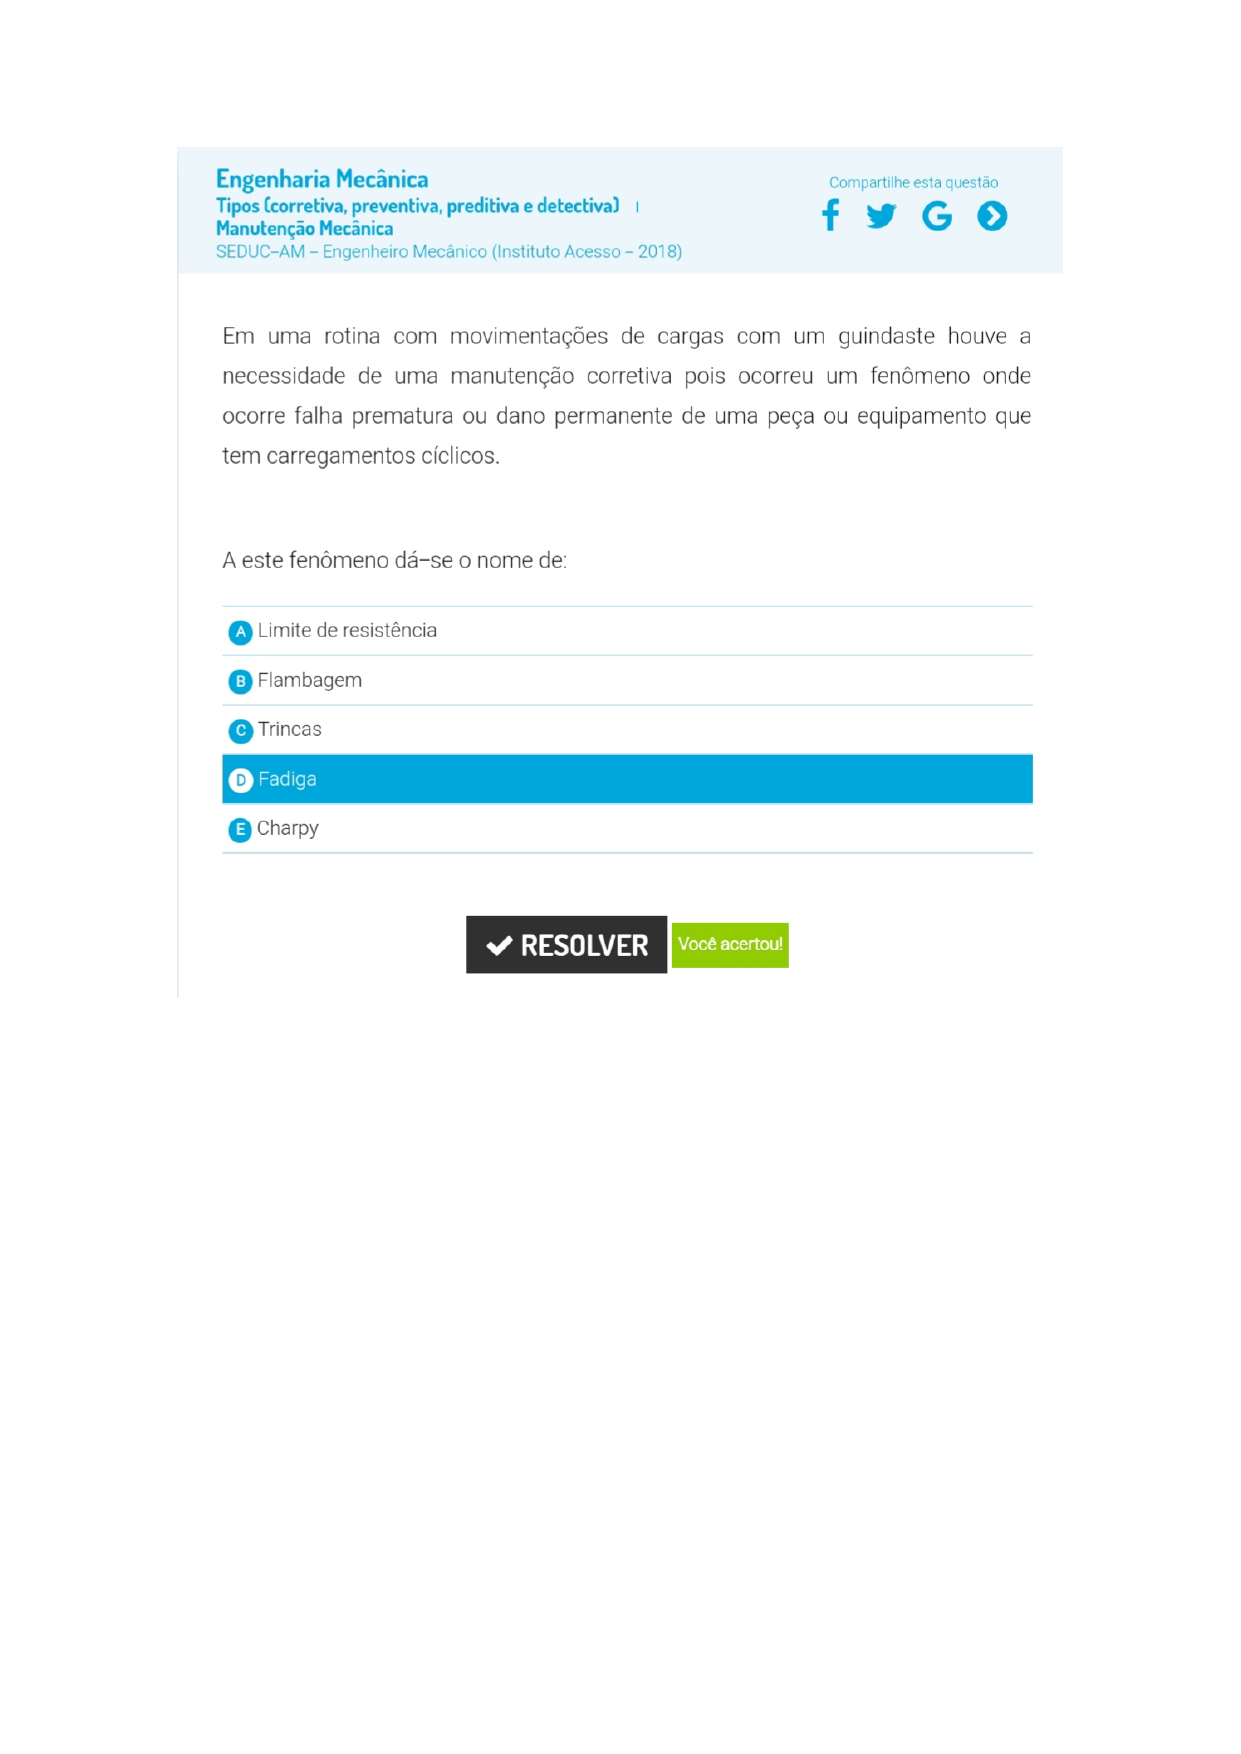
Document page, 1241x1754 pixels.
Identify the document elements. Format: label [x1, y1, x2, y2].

picture [177, 147, 1063, 998]
